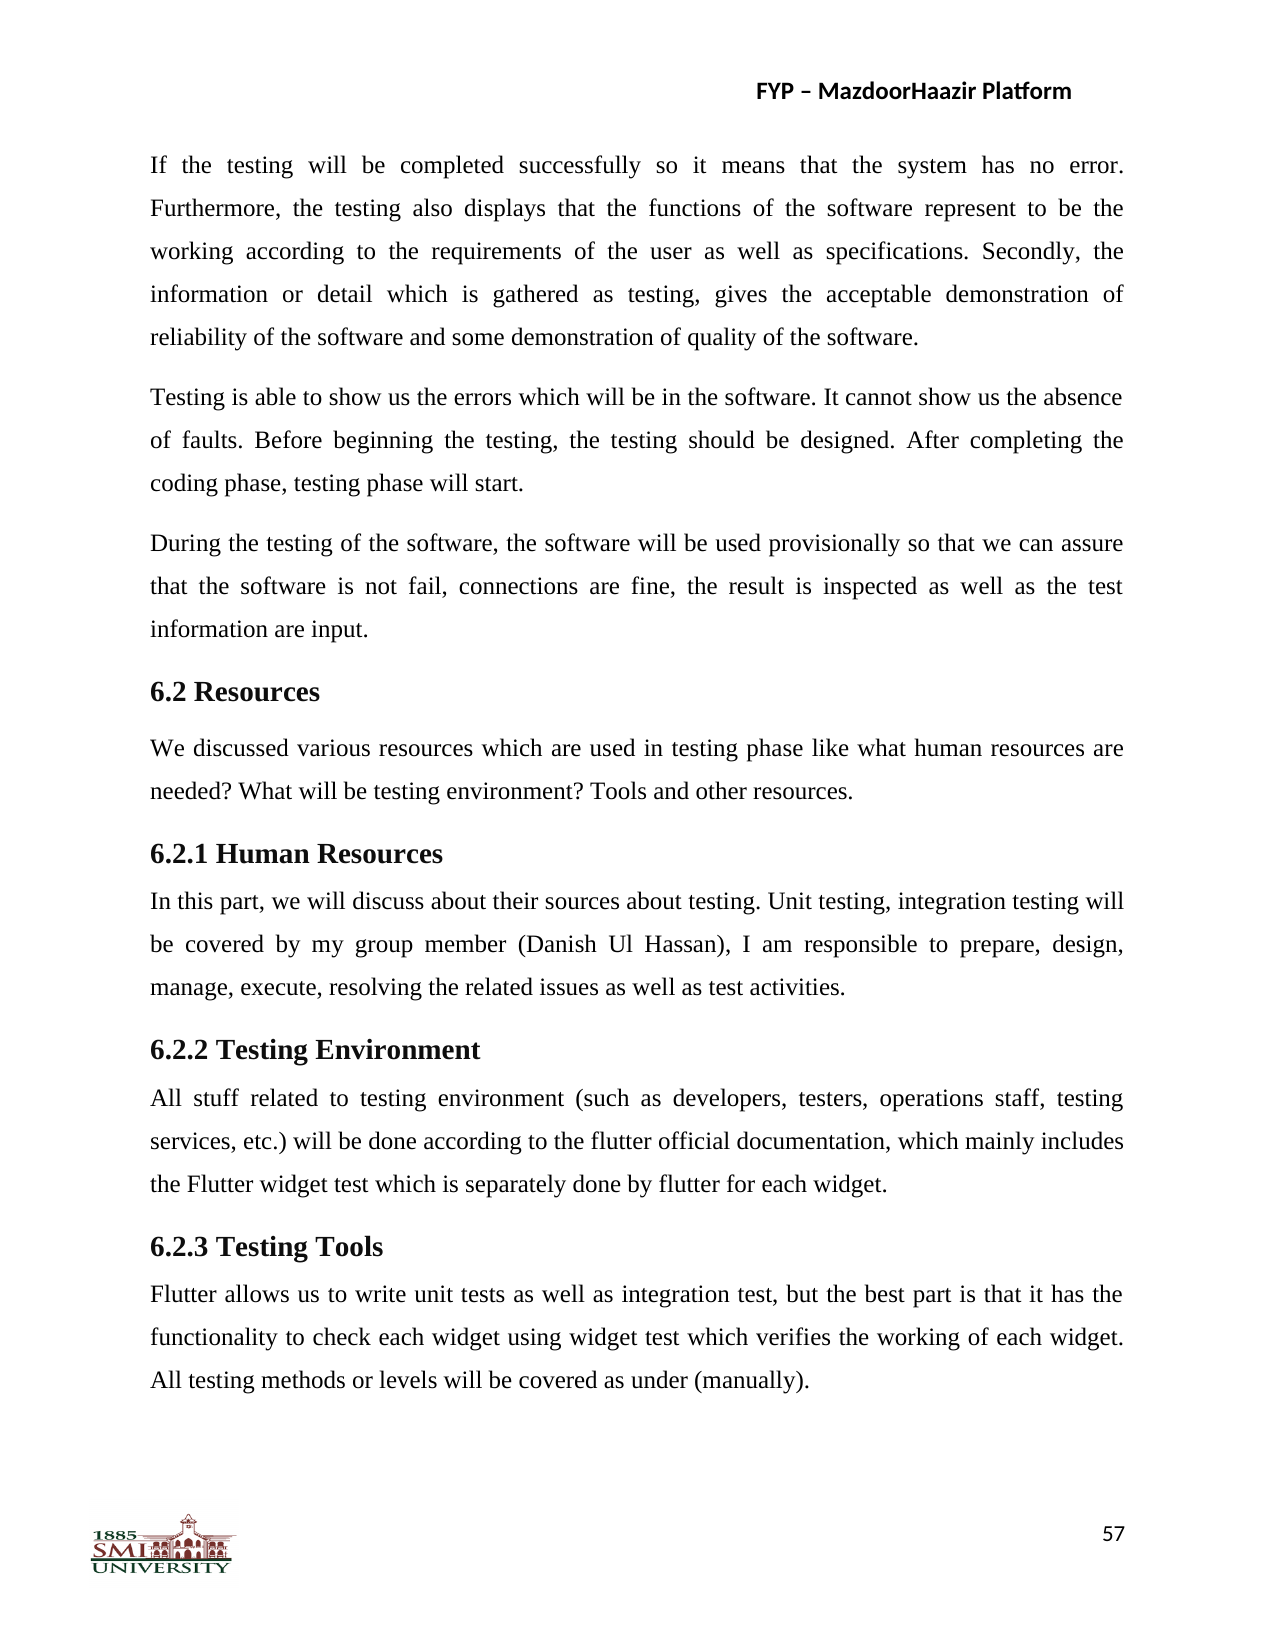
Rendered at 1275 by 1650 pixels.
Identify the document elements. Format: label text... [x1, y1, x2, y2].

subtitle 6.2.3 Testing Tools [150, 1229, 1125, 1262]
text During the testing of the software, the software will be used provisionally so that we can assure that the software is not fail, connections are fine, the result is inspected as well as the test information are input. [150, 528, 1125, 643]
text We discussed various resources which are used in testing phase like what human resources are needed? What will be testing environment? Tools and other resources. [150, 733, 1125, 805]
text In this part, we will discuss about their sources about testing. Unit testing, integration testing will be covered by my group member (Danish Ul Hassan), I am responsible to prepare, design, manage, execute, resolving the related issues as well as test activities. [150, 886, 1125, 1001]
subtitle 6.2.1 Human Resources [150, 836, 1125, 869]
picture [89, 1498, 239, 1588]
text All stuff related to testing environment (such as developers, testers, operations staff, testing services, etc.) will be done according to the flutter official documentation, which mainly includes the Flutter widget test which is separately done by flutter for each widget. [150, 1083, 1125, 1198]
subtitle 6.2.2 Testing Environment [150, 1032, 1125, 1066]
text Testing is able to show us the errors which will be in the software. It cannot show us the absence of faults. Before beginning the testing, the testing should be designed. After completing the coding phase, testing phase will start. [150, 382, 1125, 497]
text Flutter allows us to write unit tests as well as integration test, but the best part is that it has the functionality to check each widget using widget test which verifies the working of each widget. All testing methods or levels will be covered as under (manually). [150, 1279, 1125, 1394]
subtitle 6.2 Resources [150, 674, 1125, 708]
text If the testing will be completed successfully so it means that the system has no error. Furthermore, the testing also displays that the functions of the software represent to be the working according to the requirements of the user as well as specifications. Secondly, the information or detail which is gathered as testing, gives the acceptable demonstration of reliability of the software and some demonstration of quality of the software. [150, 150, 1125, 351]
